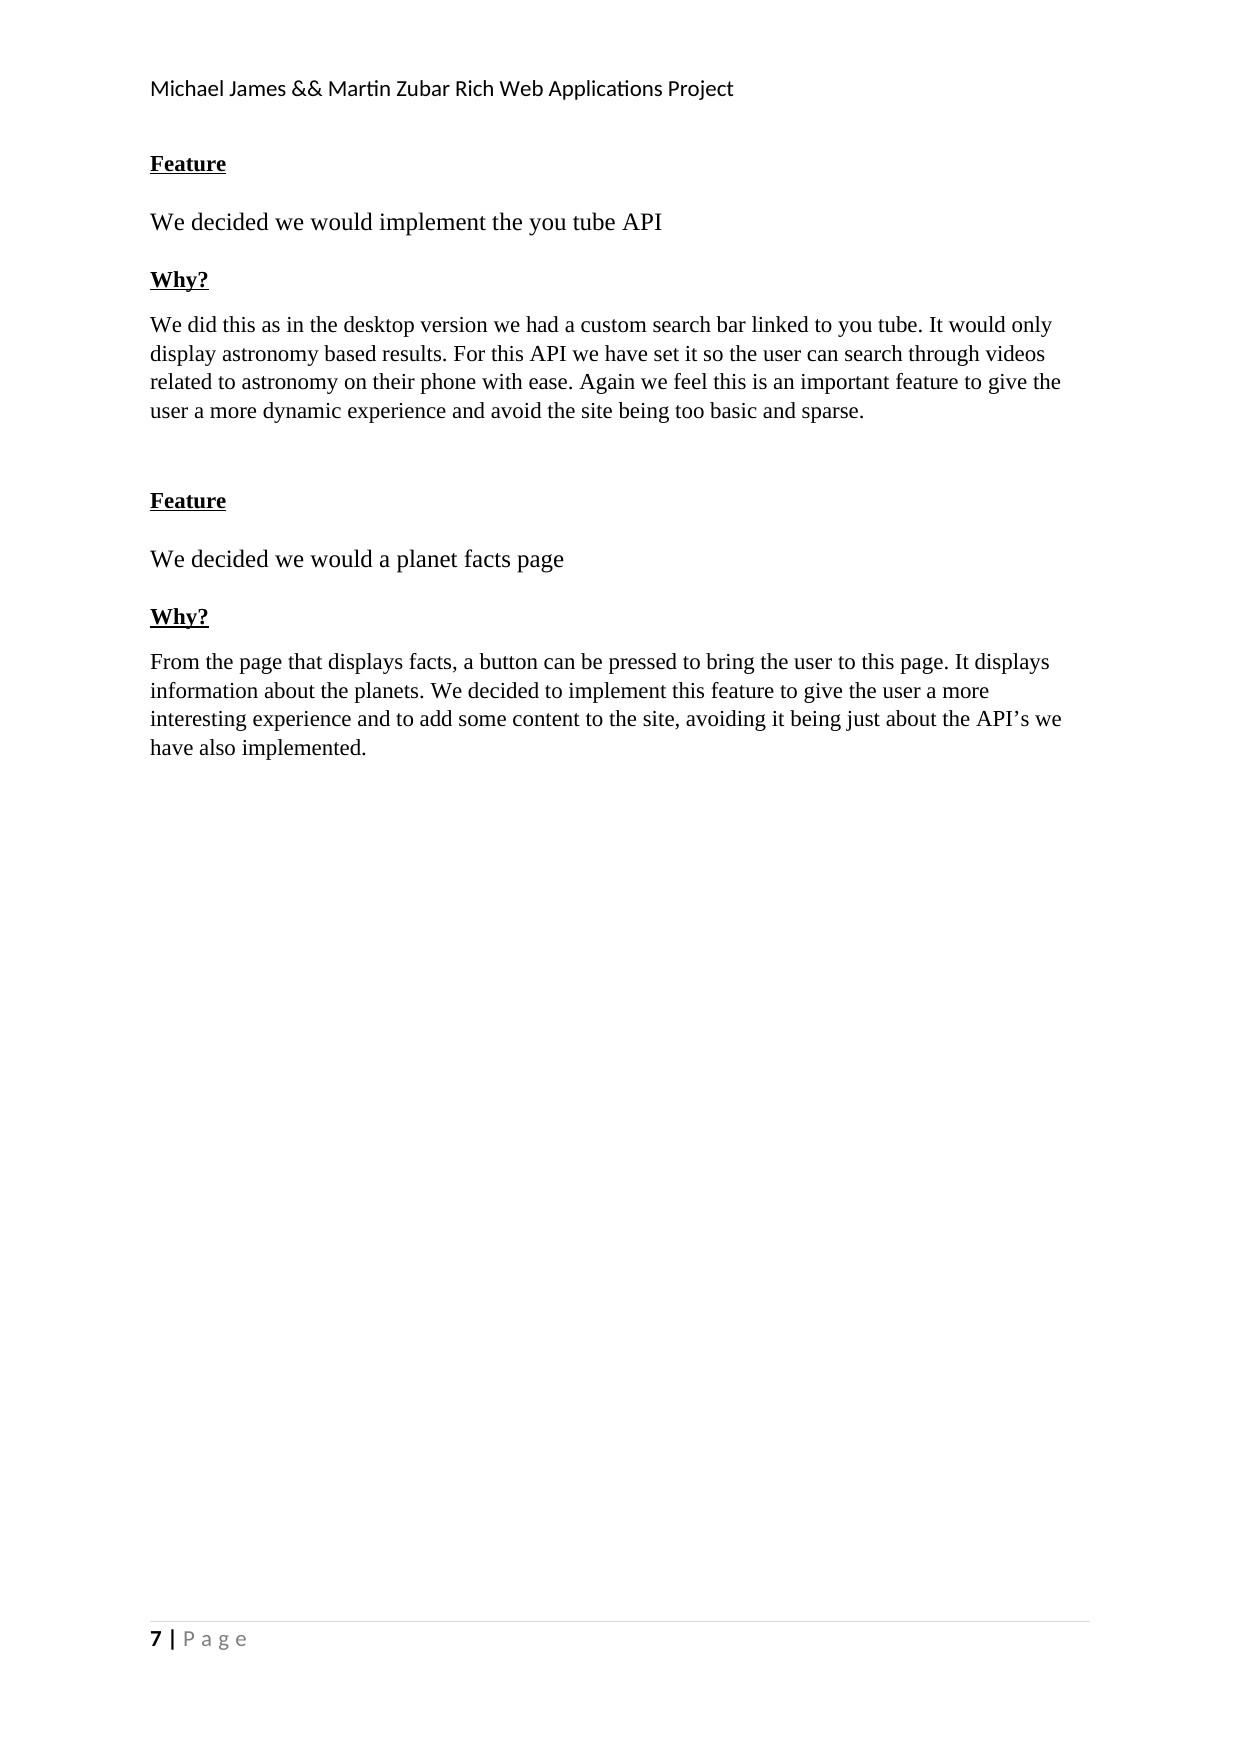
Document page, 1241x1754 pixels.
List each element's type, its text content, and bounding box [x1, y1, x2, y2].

list Why? [150, 266, 1090, 293]
list Why? [150, 603, 1090, 630]
list We decided we would a planet facts page [150, 544, 1090, 573]
text We did this as in the desktop version we had a custom search bar linked to you tube. It would only display astronomy based results. For this API we have set it so the user can search through videos related to astronomy on their phone with ease. Again we feel this is an important feature to give the user a more dynamic experience and avoid the site being too basic and sparse. [150, 311, 1090, 423]
list Feature [150, 150, 1090, 176]
list Feature [150, 487, 1090, 513]
text From the page that displays facts, a button can be pressed to bring the user to this page. It displays information about the planets. We decided to implement this feature to give the user a more interesting experience and to add some content to the site, avoiding it being just about the API’s we have also implemented. [150, 648, 1090, 760]
list We decided we would implement the you tube API [150, 207, 1090, 236]
